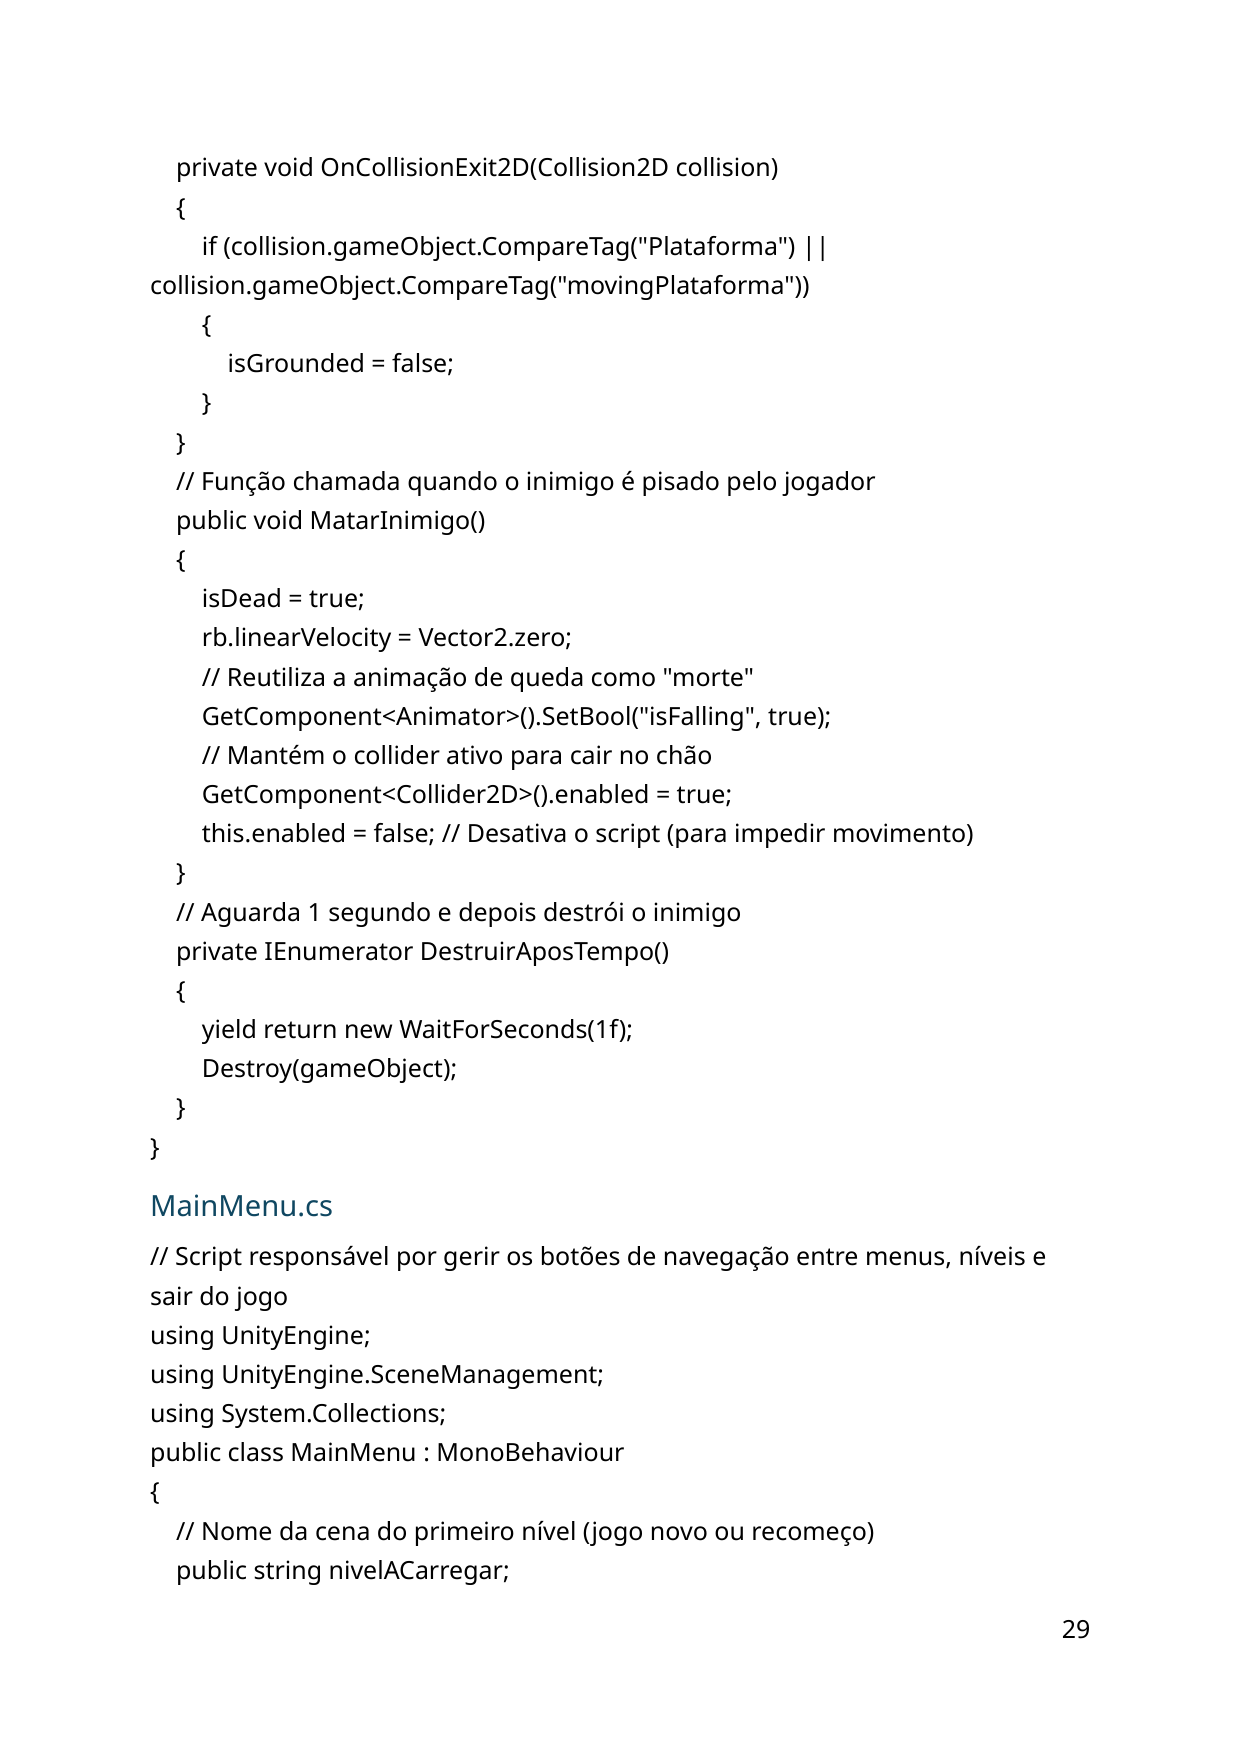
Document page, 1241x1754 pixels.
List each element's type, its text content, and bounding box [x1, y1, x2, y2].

text rb.linearVelocity = Vector2.zero; [150, 620, 1090, 654]
text public class MainMenu : MonoBehaviour [150, 1435, 1090, 1469]
text // Aguarda 1 segundo e depois destrói o inimigo [150, 894, 1090, 928]
text private void OnCollisionExit2D(Collision2D collision) [150, 150, 1090, 184]
text } [150, 855, 1090, 889]
text Destroy(gameObject); [150, 1051, 1090, 1085]
text yield return new WaitForSeconds(1f); [150, 1012, 1090, 1046]
text // Reutiliza a animação de queda como "morte" [150, 659, 1090, 693]
text { [150, 972, 1090, 1007]
text // Nome da cena do primeiro nível (jogo novo ou recomeço) [150, 1513, 1090, 1547]
text isGrounded = false; [150, 346, 1090, 380]
text GetComponent<Collider2D>().enabled = true; [150, 777, 1090, 811]
text private IEnumerator DestruirAposTempo() [150, 933, 1090, 967]
text using UnityEngine; [150, 1317, 1090, 1351]
text { [150, 189, 1090, 223]
text } [150, 385, 1090, 419]
subtitle MainMenu.cs [150, 1185, 1090, 1225]
text // Função chamada quando o inimigo é pisado pelo jogador [150, 463, 1090, 497]
text { [150, 542, 1090, 576]
text // Mantém o collider ativo para cair no chão [150, 737, 1090, 772]
text GetComponent<Animator>().SetBool("isFalling", true); [150, 698, 1090, 732]
text { [150, 1474, 1090, 1508]
text public void MatarInimigo() [150, 502, 1090, 537]
text } [150, 424, 1090, 458]
text { [150, 307, 1090, 341]
text // Script responsável por gerir os botões de navegação entre menus, níveis e sair do jogo [150, 1239, 1090, 1312]
text } [150, 1090, 1090, 1124]
text public string nivelACarregar; [150, 1552, 1090, 1586]
text if (collision.gameObject.CompareTag("Plataforma") || collision.gameObject.CompareTag("movingPlataforma")) [150, 228, 1090, 302]
text isDead = true; [150, 581, 1090, 615]
text this.enabled = false; // Desativa o script (para impedir movimento) [150, 816, 1090, 850]
text using UnityEngine.SceneManagement; [150, 1356, 1090, 1391]
text } [150, 1129, 1090, 1163]
text using System.Collections; [150, 1396, 1090, 1430]
